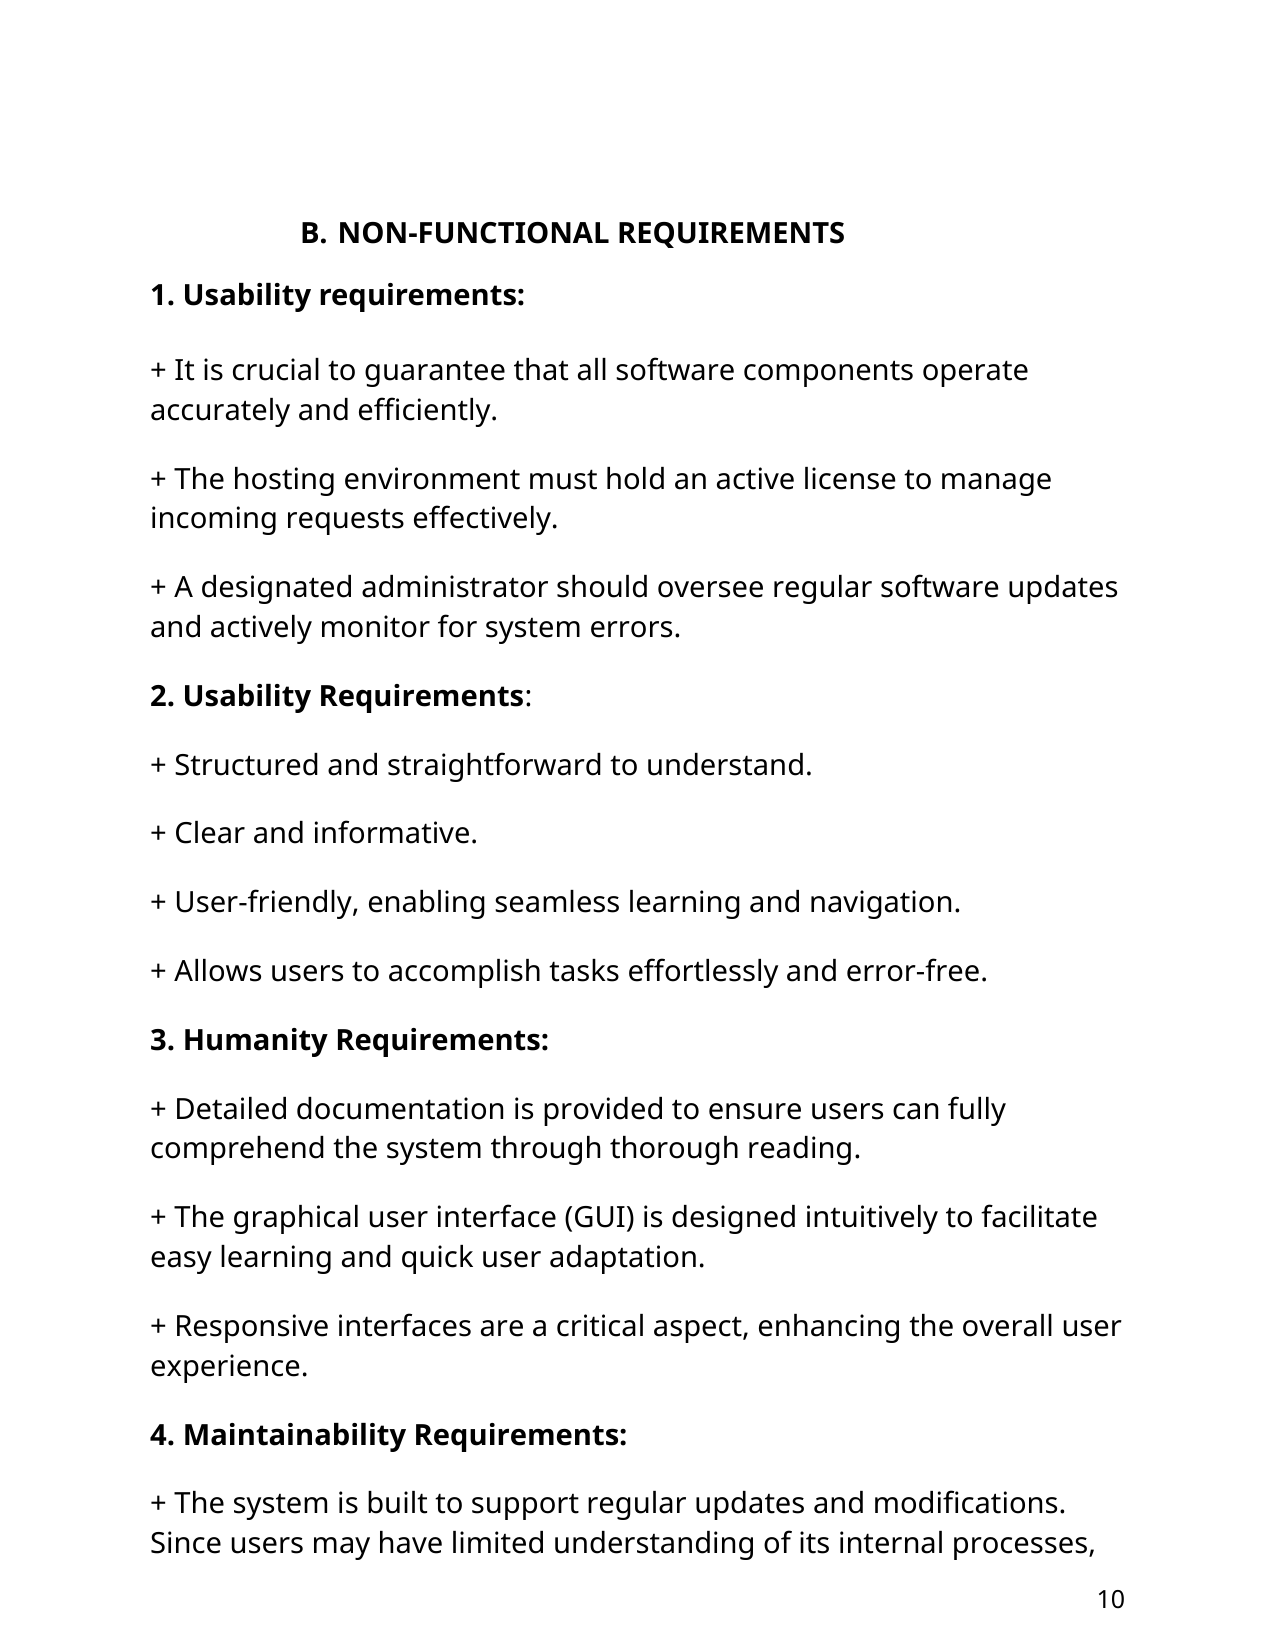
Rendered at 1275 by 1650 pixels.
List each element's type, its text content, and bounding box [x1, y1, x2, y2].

text + It is crucial to guarantee that all software components operate accurately and efficiently. [150, 349, 1125, 429]
text + Clear and informative. [150, 813, 1125, 852]
text + Allows users to accomplish tasks effortlessly and error-free. [150, 950, 1125, 990]
text + A designated administrator should oversee regular software updates and actively monitor for system errors. [150, 566, 1125, 646]
text + Structured and straightforward to understand. [150, 744, 1125, 783]
text + The graphical user interface (GUI) is designed intuitively to facilitate easy learning and quick user adaptation. [150, 1197, 1125, 1276]
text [150, 1483, 1125, 1562]
text + Responsive interfaces are a critical aspect, enhancing the overall user experience. [150, 1305, 1125, 1384]
text + Detailed documentation is provided to ensure users can fully comprehend the system through thorough reading. [150, 1088, 1125, 1167]
text 1. Usability requirements: [150, 274, 1125, 314]
text 3. Humanity Requirements: [150, 1019, 1125, 1059]
text + User-friendly, enabling seamless learning and navigation. [150, 882, 1125, 921]
list NON-FUNCTIONAL REQUIREMENTS [300, 212, 1125, 252]
text + The hosting environment must hold an active license to manage incoming requests effectively. [150, 458, 1125, 537]
text 2. Usability Requirements: [150, 675, 1125, 715]
text 4. Maintainability Requirements: [150, 1414, 1125, 1453]
